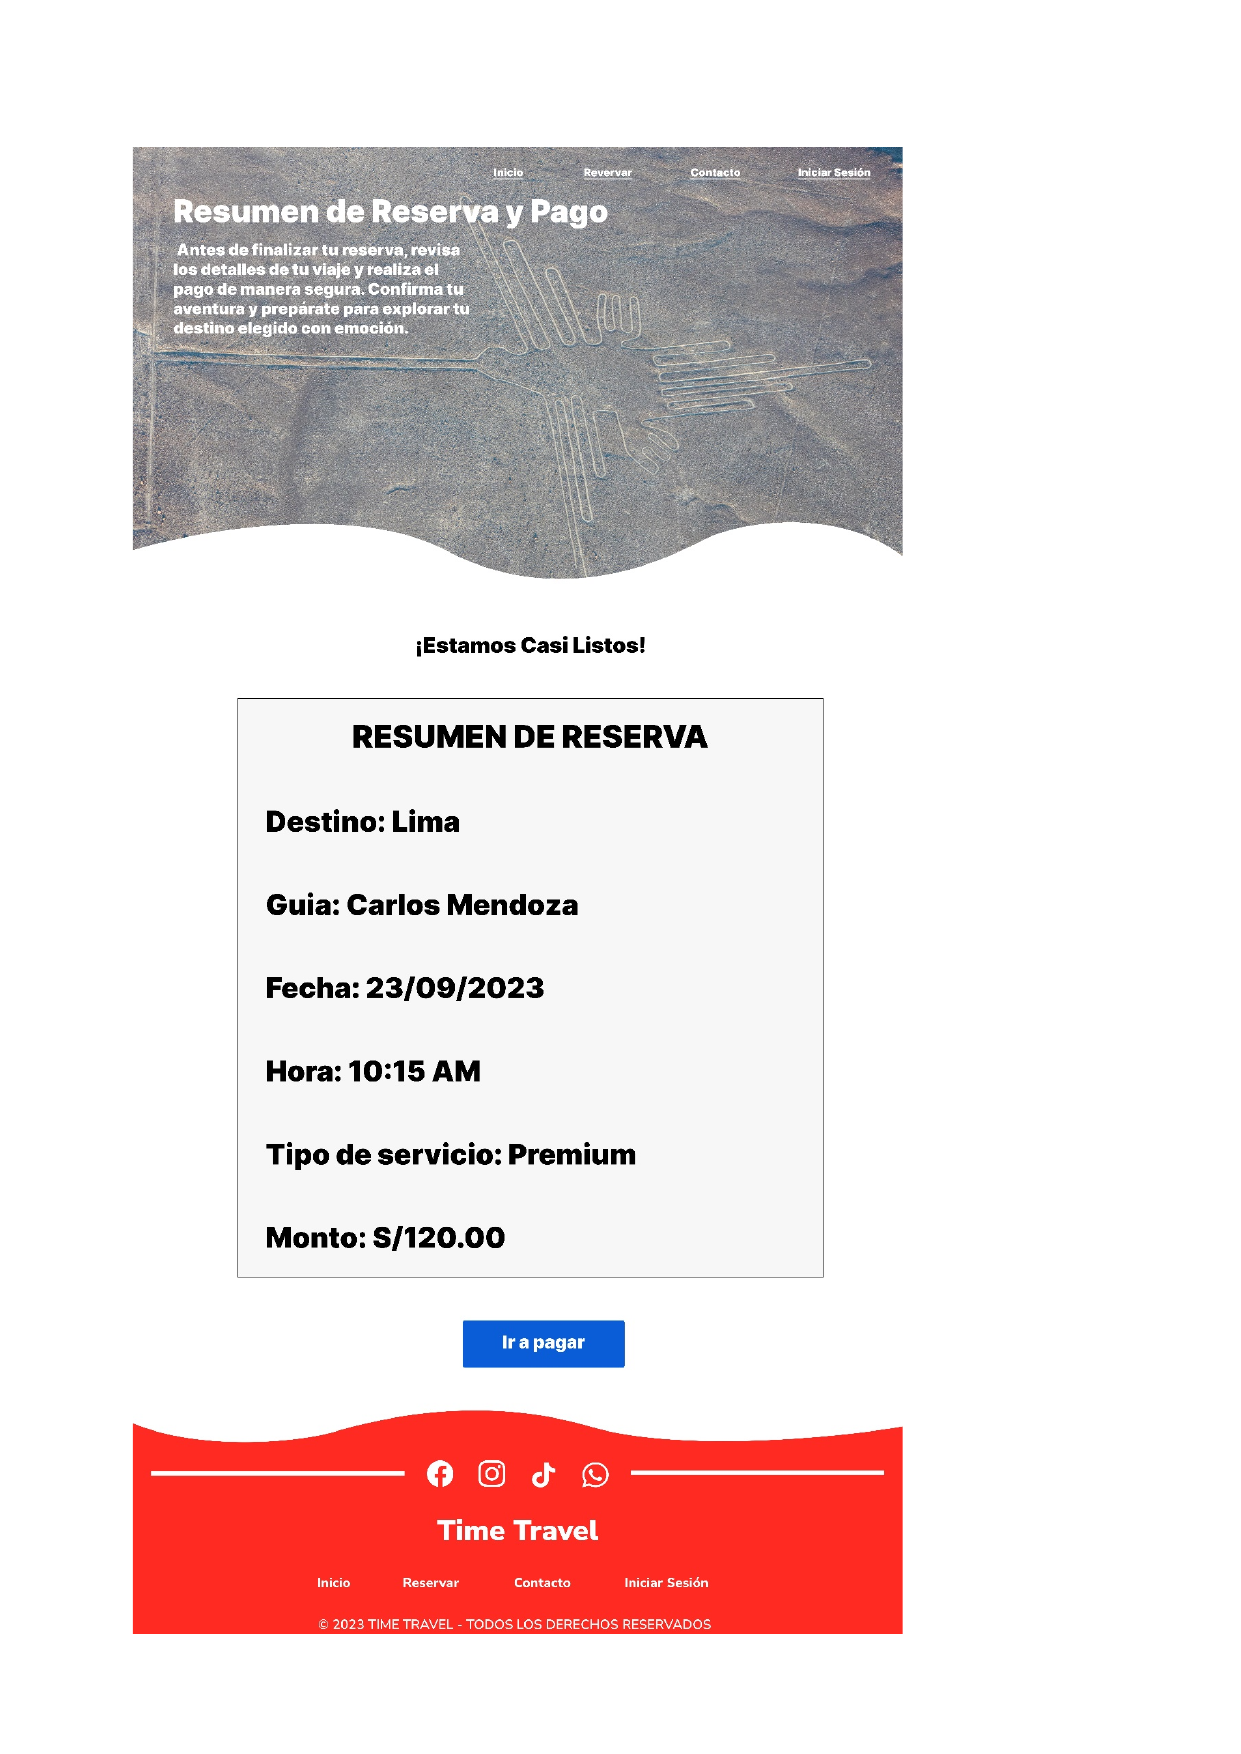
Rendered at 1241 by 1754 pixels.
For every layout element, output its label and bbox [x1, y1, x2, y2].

picture [132, 147, 903, 1634]
